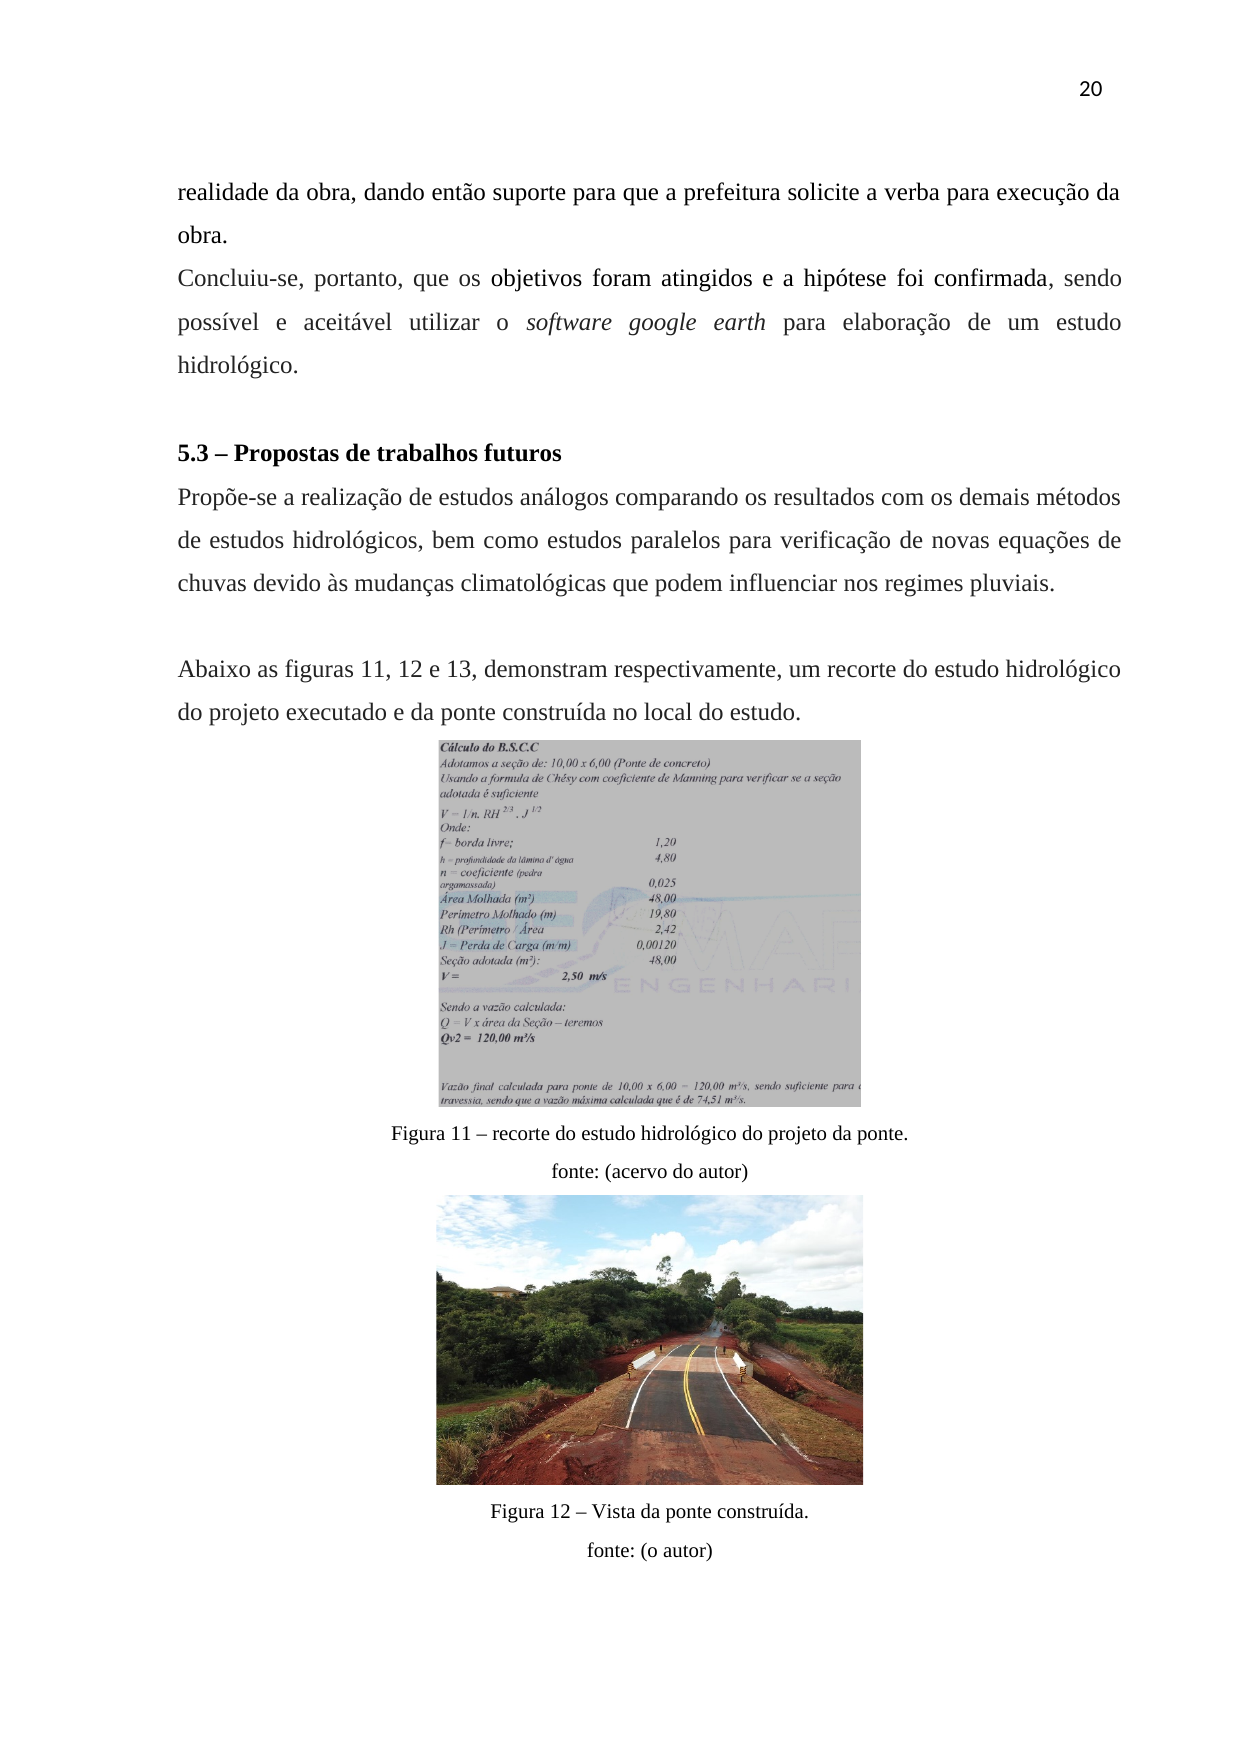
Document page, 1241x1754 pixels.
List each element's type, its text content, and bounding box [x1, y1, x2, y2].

text Abaixo as figuras 11, 12 e 13, demonstram respectivamente, um recorte do estudo hidrológico do projeto executado e da ponte construída no local do estudo. [177, 654, 1122, 726]
text Propõe-se a realização de estudos análogos comparando os resultados com os demais métodos de estudos hidrológicos, bem como estudos paralelos para verificação de novas equações de chuvas devido às mudanças climatológicas que podem influenciar nos regimes pluviais. [177, 482, 1122, 597]
text fonte: (o autor) [177, 1538, 1122, 1562]
text Figura 12 – Vista da ponte construída. [177, 1499, 1122, 1523]
text Concluiu-se, portanto, que os objetivos foram atingidos e a hipótese foi confirmada, sendo possível e aceitável utilizar o software google earth para elaboração de um estudo hidrológico. [177, 263, 1122, 378]
text fonte: (acervo do autor) [177, 1159, 1122, 1183]
picture [436, 1195, 864, 1485]
text Figura 11 – recorte do estudo hidrológico do projeto da ponte. [177, 1120, 1122, 1144]
text 5.3 – Propostas de trabalhos futuros [177, 438, 1122, 467]
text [177, 177, 1122, 249]
